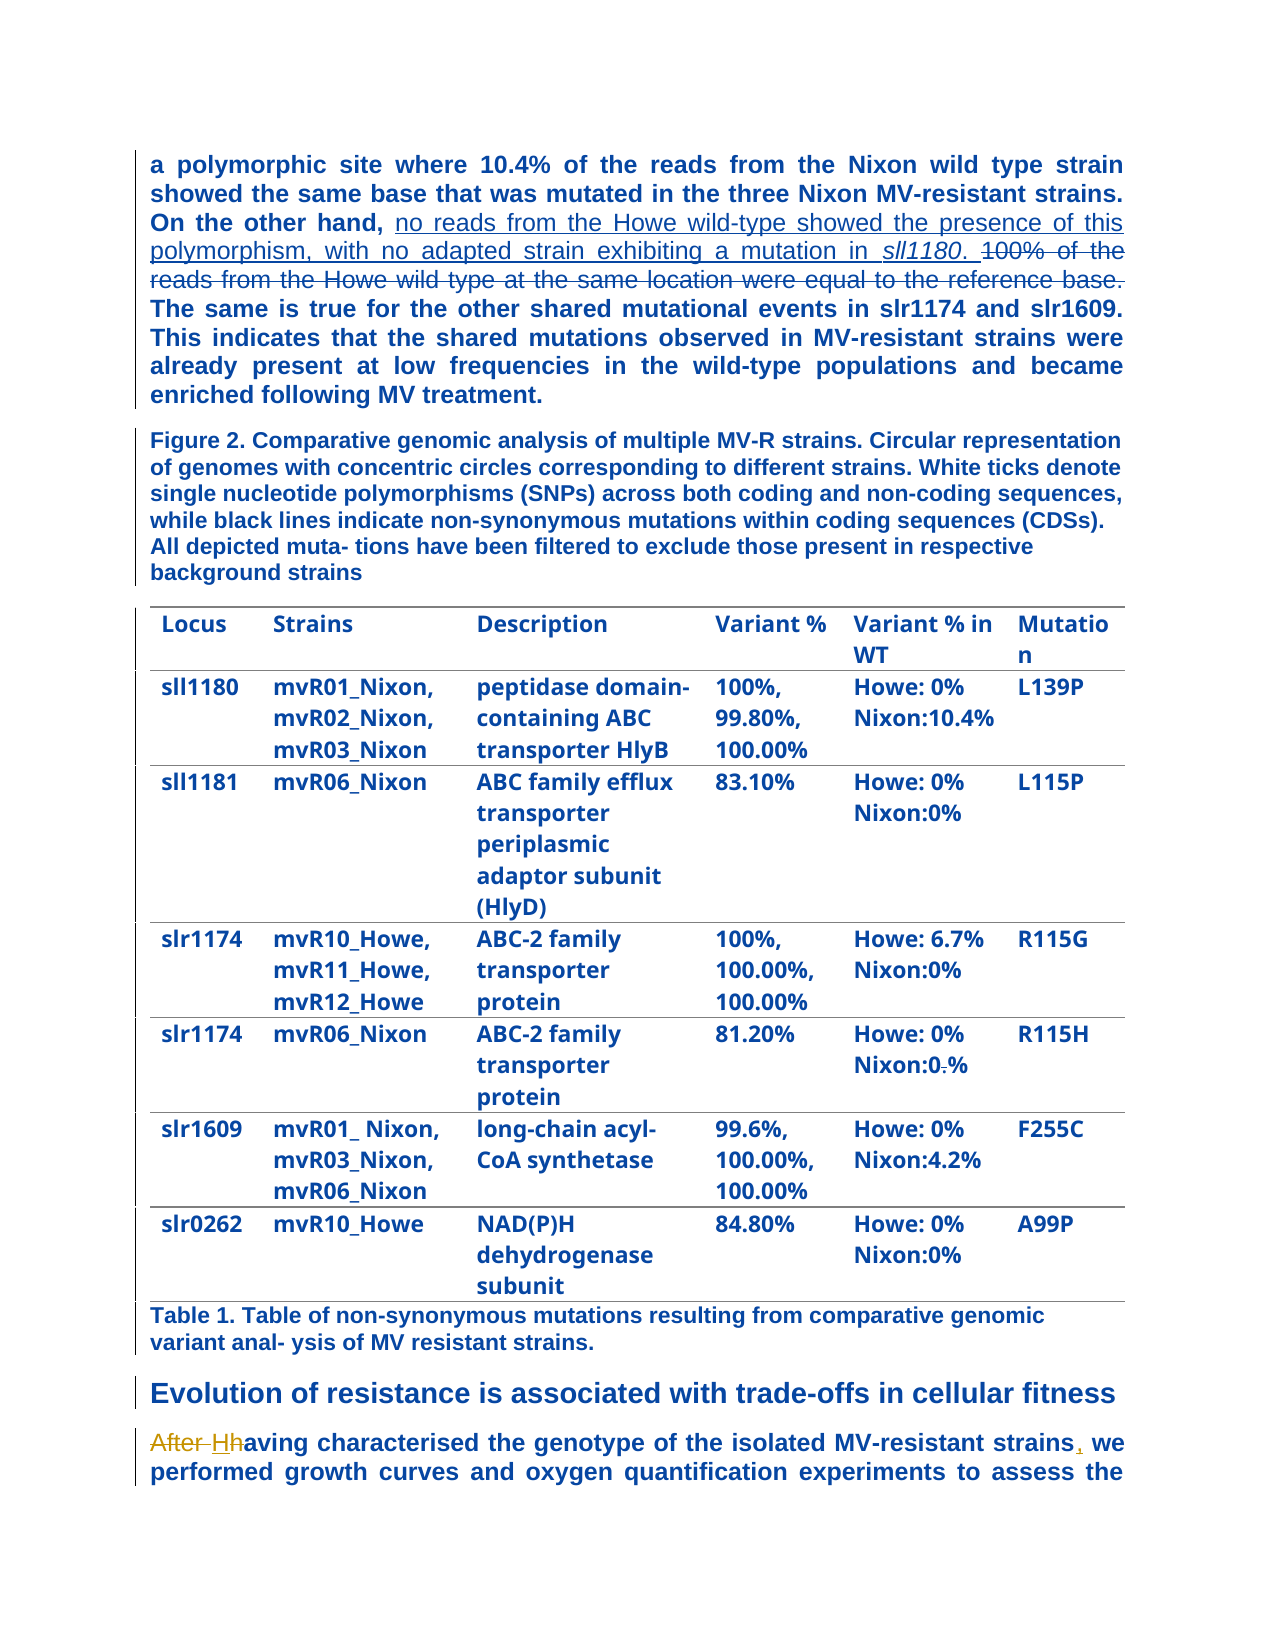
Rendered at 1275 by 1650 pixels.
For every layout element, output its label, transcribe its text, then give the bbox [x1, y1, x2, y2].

table_cell ABC-2 family transporter protein [465, 923, 704, 1017]
table_cell F255C [1006, 1113, 1125, 1206]
table_cell Howe: 0% Nixon:10.4% [842, 671, 1006, 765]
table_cell mvR10_Howe [262, 1208, 465, 1301]
table_header Description [465, 608, 704, 670]
table_cell Howe: 0% Nixon:0% [842, 1018, 1006, 1112]
table_cell 100%, 100.00%, 100.00% [704, 923, 842, 1017]
text Table 1. Table of non-synonymous mutations resulting from comparative genomic variant anal- ysis of MV resistant strains. [150, 1302, 1125, 1355]
table_cell ABC-2 family transporter protein [465, 1018, 704, 1112]
table_cell 99.6%, 100.00%, 100.00% [704, 1113, 842, 1206]
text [150, 1428, 1125, 1486]
table_cell NAD(P)H dehydrogenase subunit [465, 1208, 704, 1301]
table_cell ABC family efflux transporter periplasmic adaptor subunit (HlyD) [465, 766, 704, 922]
table_cell A99P [1006, 1208, 1125, 1301]
table_header Variant % in WT [842, 608, 1006, 670]
table_cell Howe: 0% Nixon:4.2% [842, 1113, 1006, 1206]
table_cell slr1174 [150, 1018, 262, 1112]
table_cell L115P [1006, 766, 1125, 922]
table_header Mutation [1006, 608, 1125, 670]
table_cell mvR06_Nixon [262, 1018, 465, 1112]
table_cell Howe: 6.7% Nixon:0% [842, 923, 1006, 1017]
table_cell sll1181 [150, 766, 262, 922]
table_cell mvR06_Nixon [262, 766, 465, 922]
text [150, 150, 1125, 281]
table_cell 83.10% [704, 766, 842, 922]
table_cell 84.80% [704, 1208, 842, 1301]
table_header Locus [150, 608, 262, 670]
table_cell sll1180 [150, 671, 262, 765]
table_cell Howe: 0% Nixon:0% [842, 1208, 1006, 1301]
table_cell slr0262 [150, 1208, 262, 1301]
table_cell 81.20% [704, 1018, 842, 1112]
table_cell R115G [1006, 923, 1125, 1017]
table_cell R115H [1006, 1018, 1125, 1112]
table_cell mvR01_Nixon, mvR02_Nixon, mvR03_Nixon [262, 671, 465, 765]
table_header Variant % [704, 608, 842, 670]
table_cell Howe: 0% Nixon:0% [842, 766, 1006, 922]
table_cell long-chain acyl-CoA synthetase [465, 1113, 704, 1206]
table_cell slr1609 [150, 1113, 262, 1206]
table_cell mvR10_Howe, mvR11_Howe, mvR12_Howe [262, 923, 465, 1017]
table_cell peptidase domain-containing ABC transporter HlyB [465, 671, 704, 765]
table_cell mvR01_ Nixon, mvR03_Nixon, mvR06_Nixon [262, 1113, 465, 1206]
table_cell L139P [1006, 671, 1125, 765]
subtitle Evolution of resistance is associated with trade-offs in cellular fitness [150, 1376, 1125, 1409]
text Figure 2. Comparative genomic analysis of multiple MV-R strains. Circular representation of genomes with concentric circles corresponding to different strains. White ticks denote single nucleotide polymorphisms (SNPs) across both coding and non-coding sequences, while black lines indicate non-synonymous mutations within coding sequences (CDSs). All depicted muta- tions have been filtered to exclude those present in respective background strains [150, 427, 1125, 586]
table_header Strains [262, 608, 465, 670]
table_cell 100%, 99.80%, 100.00% [704, 671, 842, 765]
table_cell slr1174 [150, 923, 262, 1017]
